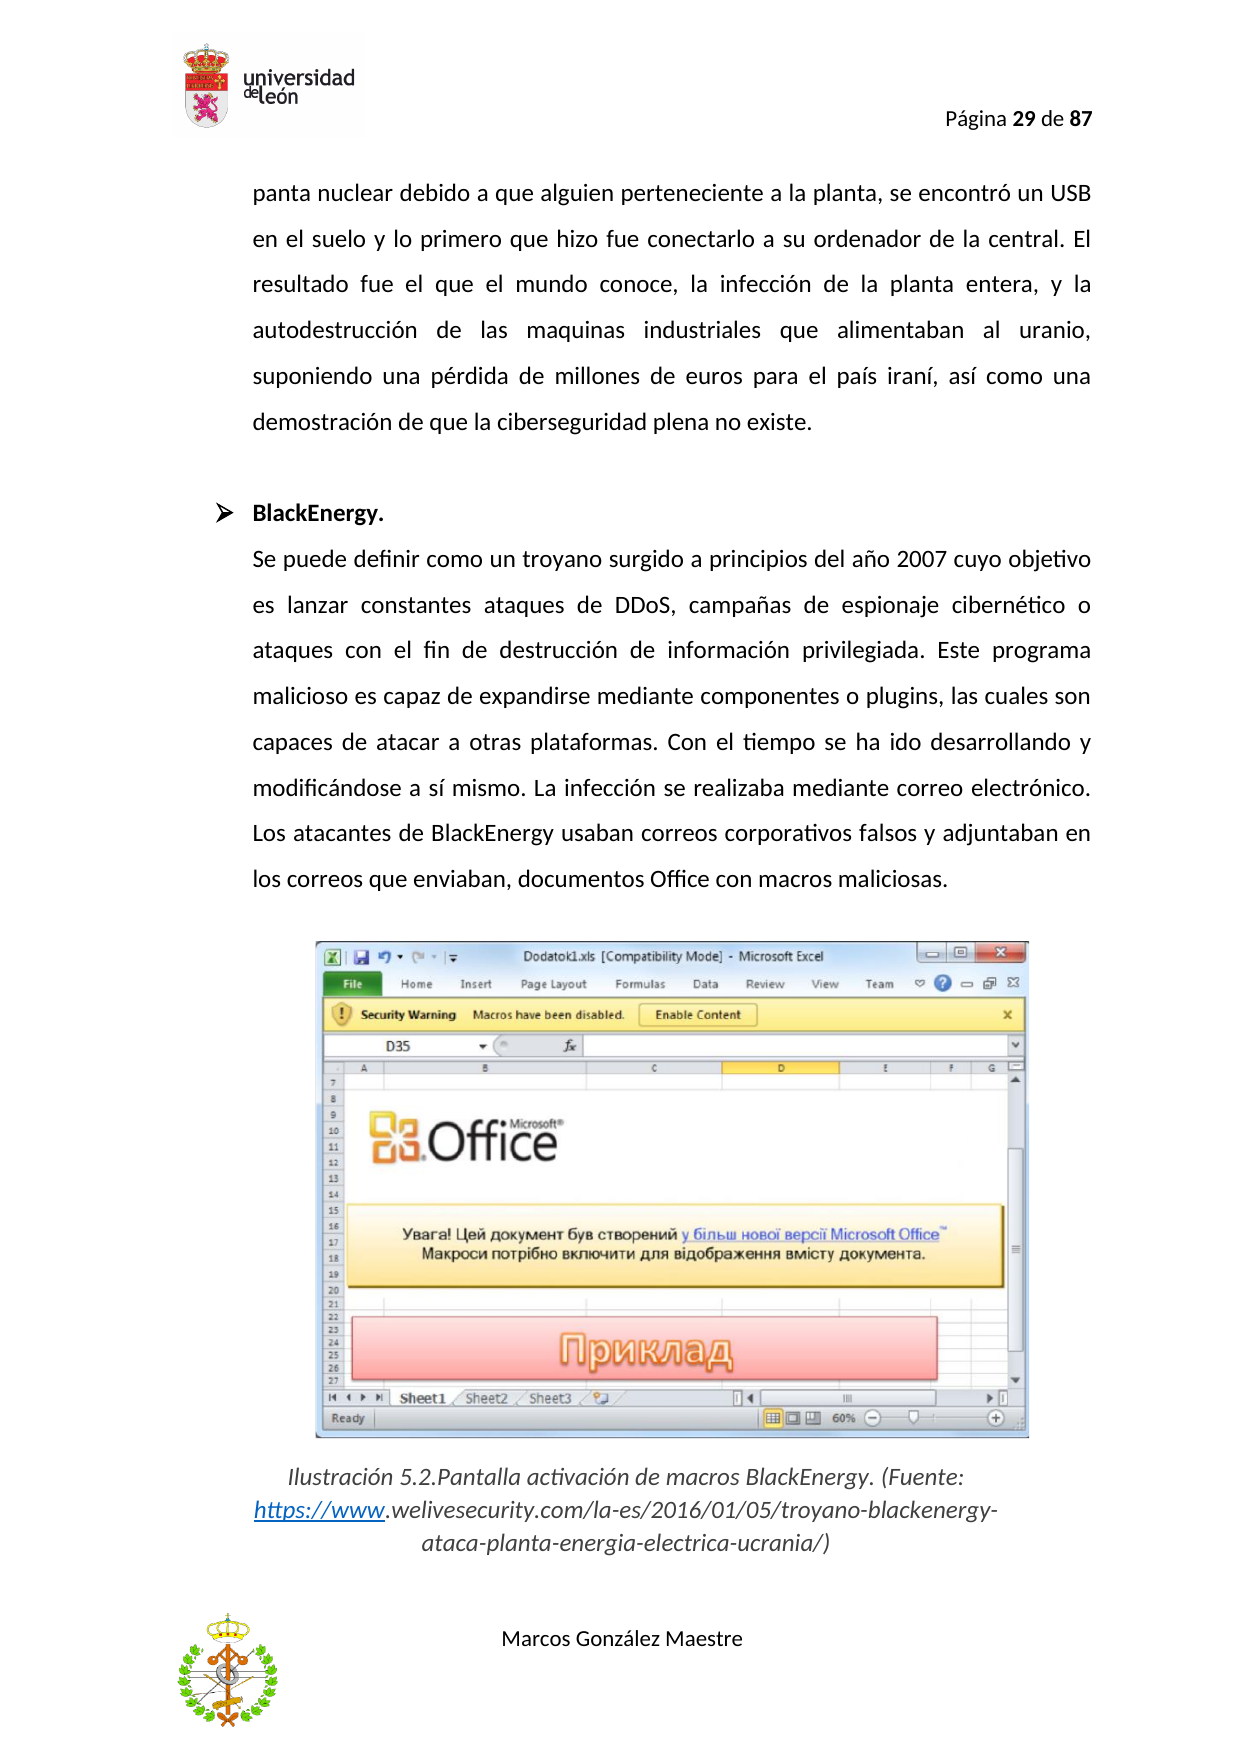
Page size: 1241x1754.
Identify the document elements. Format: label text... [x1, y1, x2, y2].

picture [172, 32, 365, 138]
list BlackEnergy. [215, 497, 1092, 528]
picture [177, 1613, 278, 1727]
text Ilustración 5.2.Pantalla activación de macros BlackEnergy. (Fuente: https://www.welivesecurity.com/la-es/2016/01/05/troyano-blackenergy-ataca-planta-energia-electrica-ucrania/) [252, 1462, 1002, 1558]
list Se puede definir como un troyano surgido a principios del año 2007 cuyo objetivo es lanzar constantes ataques de DDoS, campañas de espionaje cibernético o ataques con el fin de destrucción de información privilegiada. Este programa malicioso es capaz de expandirse mediante componentes o plugins, las cuales son capaces de atacar a otras plataformas. Con el tiempo se ha ido desarrollando y modificándose a sí mismo. La infección se realizaba mediante correo electrónico. Los atacantes de BlackEnergy usaban correos corporativos falsos y adjuntaban en los correos que enviaban, documentos Office con macros maliciosas. [252, 543, 1092, 894]
picture [315, 941, 1030, 1439]
